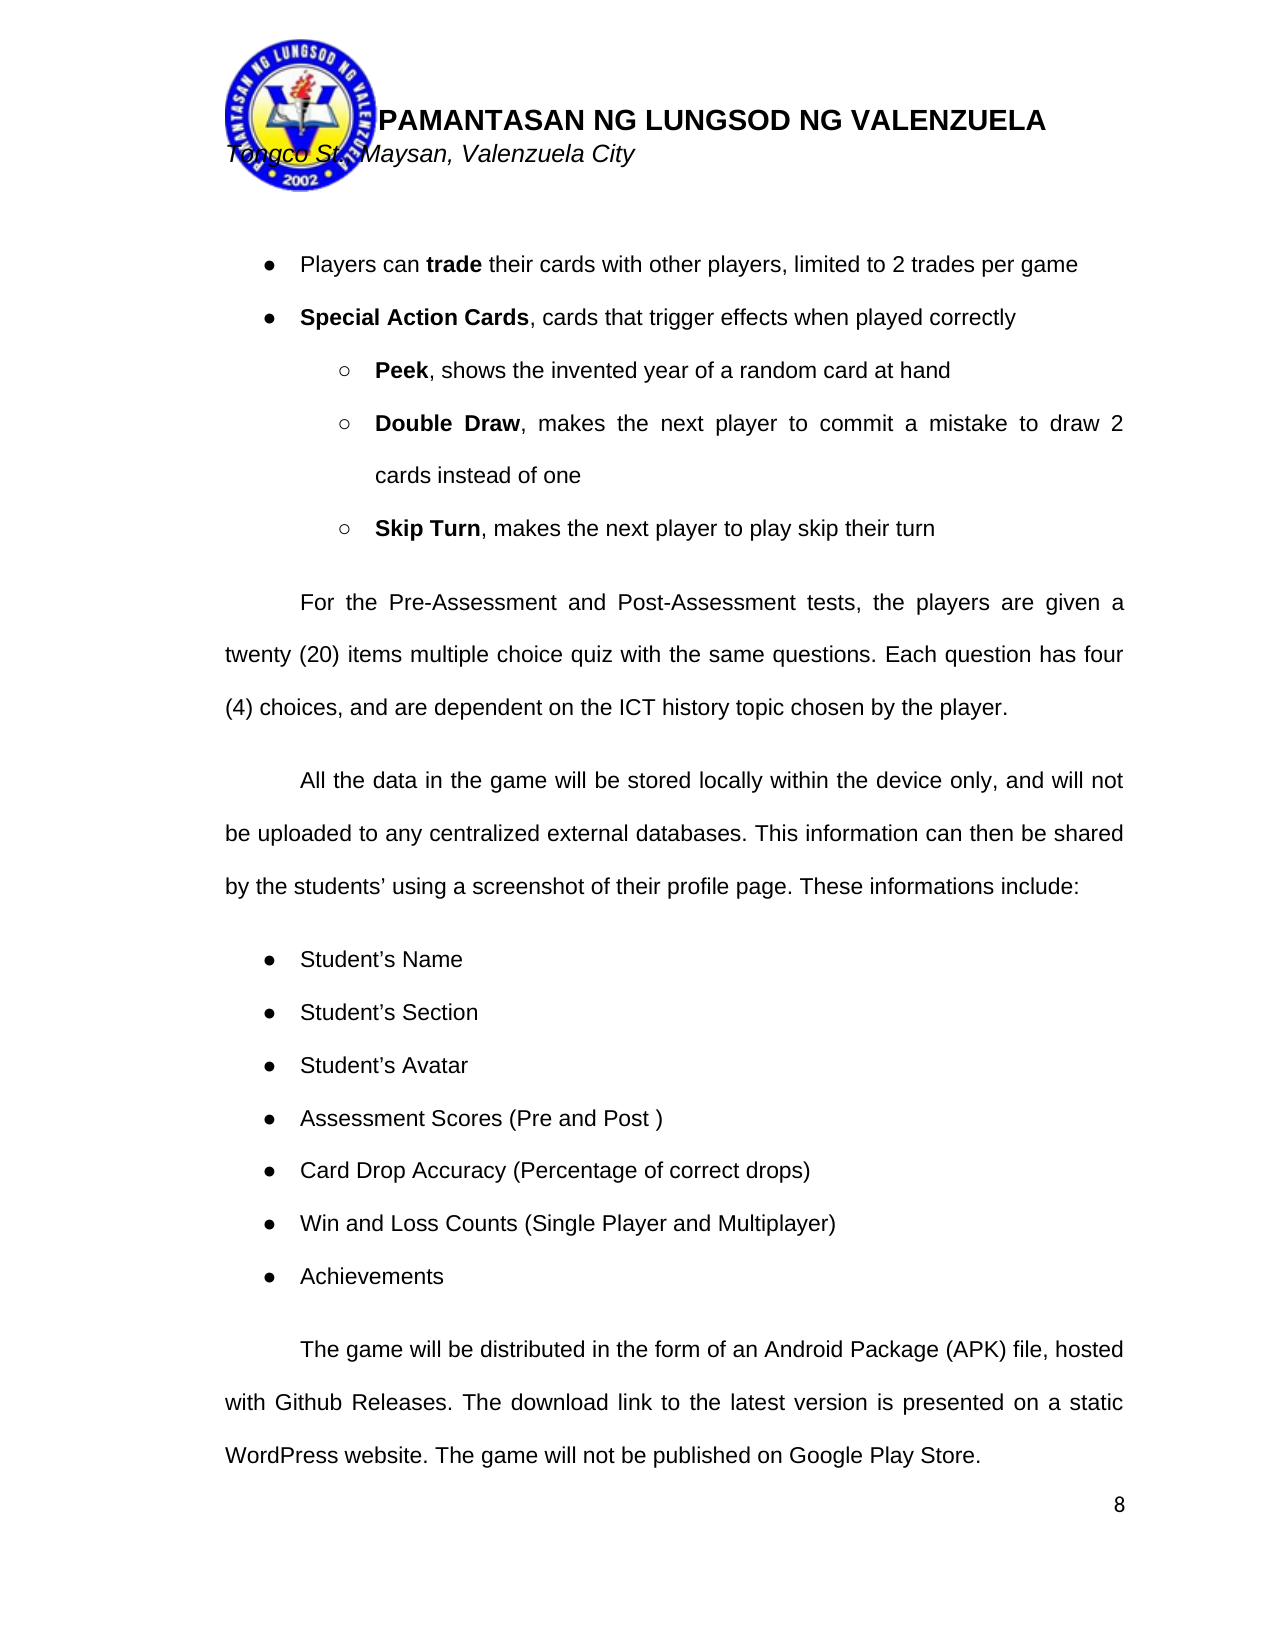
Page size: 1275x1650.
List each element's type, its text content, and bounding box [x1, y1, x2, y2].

list Skip Turn, makes the next player to play skip their turn [337, 515, 1125, 541]
list Student’s Section [262, 999, 1125, 1026]
list Card Drop Accuracy (Percentage of correct drops) [262, 1157, 1125, 1184]
list Win and Loss Counts (Single Player and Multiplayer) [262, 1210, 1125, 1236]
list Double Draw, makes the next player to commit a mistake to draw 2 cards instead of one [337, 409, 1125, 489]
text The game will be distributed in the form of an Android Package (APK) file, hosted with Github Releases. The download link to the latest version is presented on a static WordPress website. The game will not be published on Google Play Store. [225, 1336, 1125, 1468]
text All the data in the game will be stored locally within the device only, and will not be uploaded to any centralized external databases. This information can then be shared by the students’ using a screenshot of their profile page. These informations include: [225, 767, 1125, 899]
picture [225, 39, 379, 192]
list Assessment Scores (Pre and Post ) [262, 1104, 1125, 1131]
list Players can trade their cards with other players, limited to 2 trades per game [262, 251, 1125, 278]
list Student’s Name [262, 946, 1125, 973]
list Achievements [262, 1263, 1125, 1289]
list Special Action Cards, cards that trigger effects when played correctly [262, 304, 1125, 331]
text For the Pre-Assessment and Post-Assessment tests, the players are given a twenty (20) items multiple choice quiz with the same questions. Each question has four (4) choices, and are dependent on the ICT history topic chosen by the player. [225, 588, 1125, 720]
list Student’s Avatar [262, 1052, 1125, 1078]
list Peek, shows the invented year of a random card at hand [337, 357, 1125, 383]
